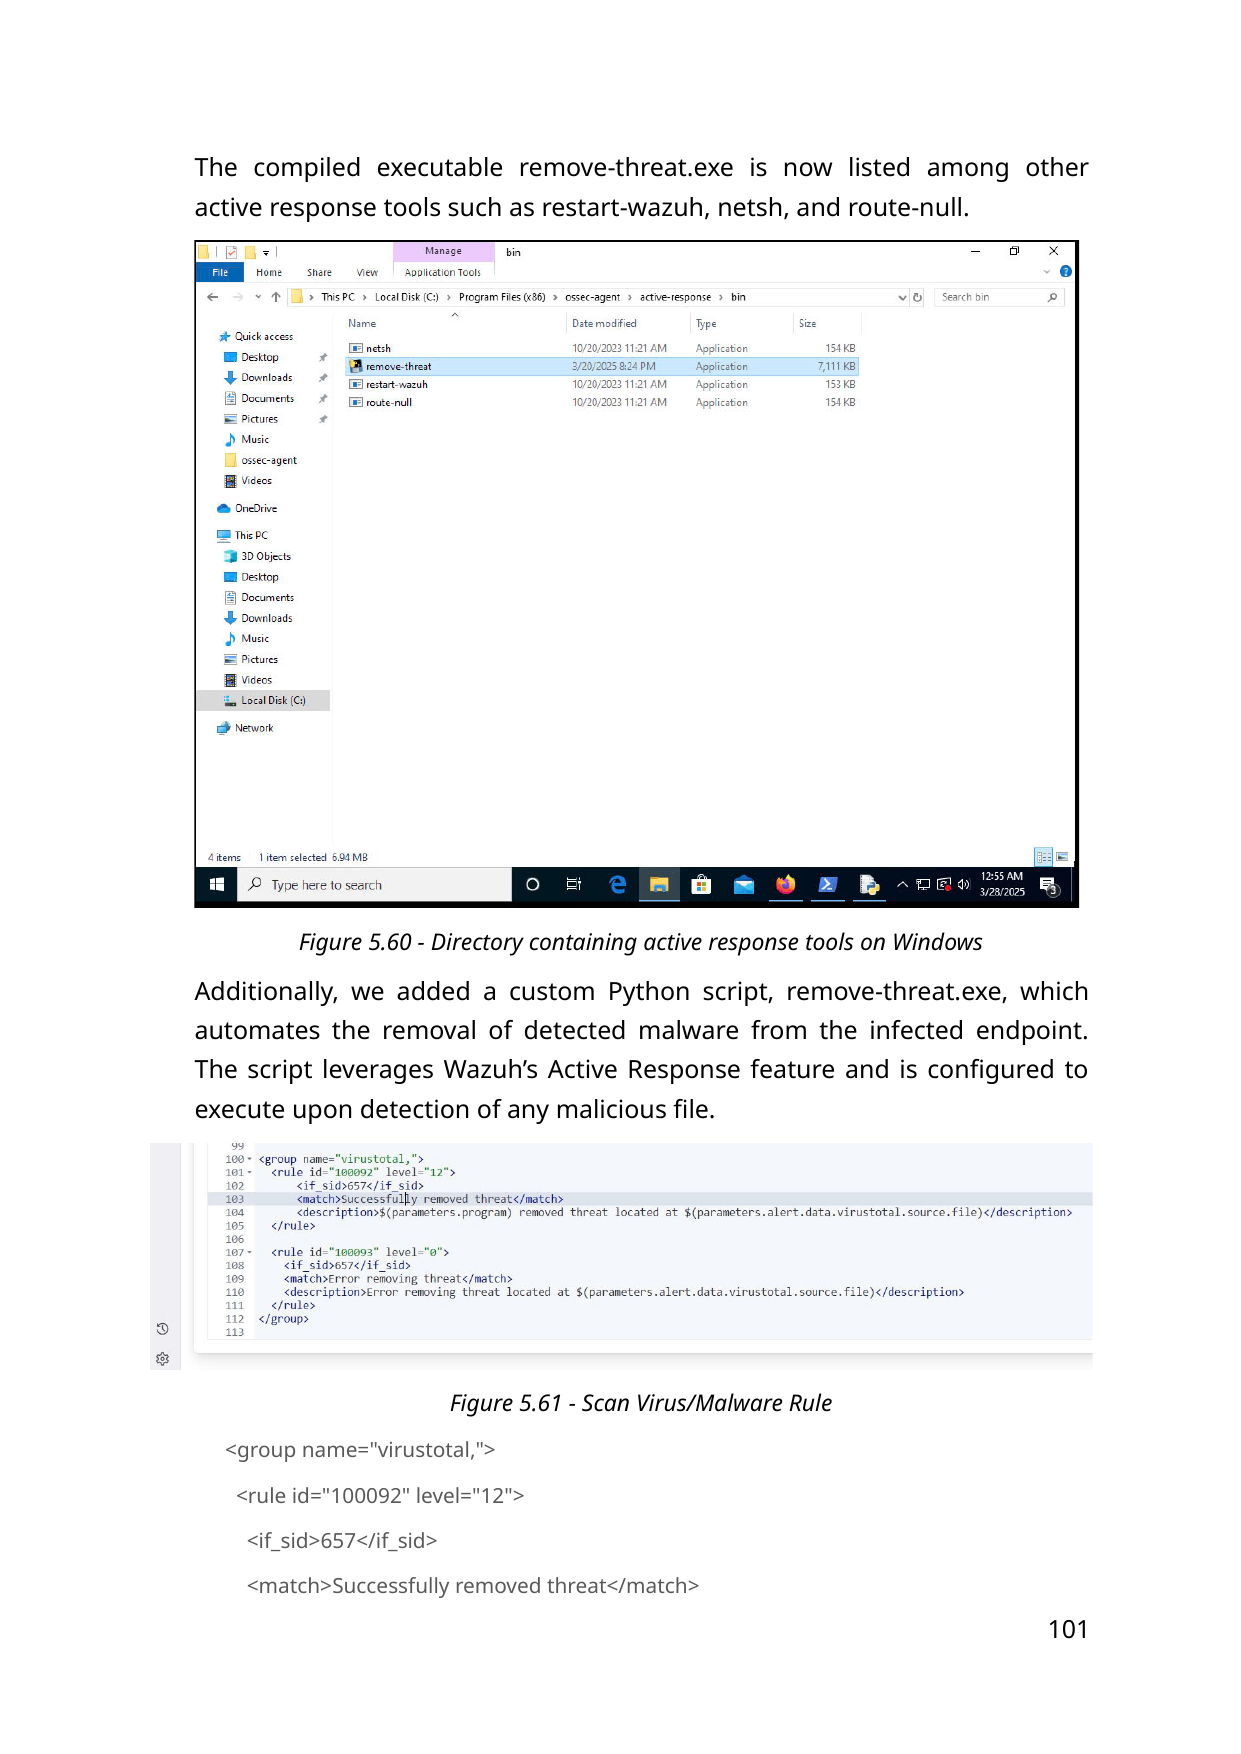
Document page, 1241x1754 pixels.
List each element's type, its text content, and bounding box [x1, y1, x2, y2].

text The compiled executable remove-threat.exe is now listed among other active response tools such as restart-wazuh, netsh, and route-null. [194, 150, 1090, 223]
text Additionally, we added a custom Python script, remove-threat.exe, which automates the removal of detected malware from the infected endpoint. The script leverages Wazuh’s Active Response feature and is configured to execute upon detection of any malicious file. [194, 974, 1090, 1125]
picture [150, 1143, 1093, 1370]
text <if_sid>657</if_sid> [225, 1526, 1090, 1554]
text <group name="virustotal,"> [225, 1436, 1090, 1464]
picture [194, 240, 1080, 908]
text <match>Successfully removed threat</match> [225, 1571, 1090, 1599]
text <rule id="100092" level="12"> [225, 1481, 1090, 1509]
